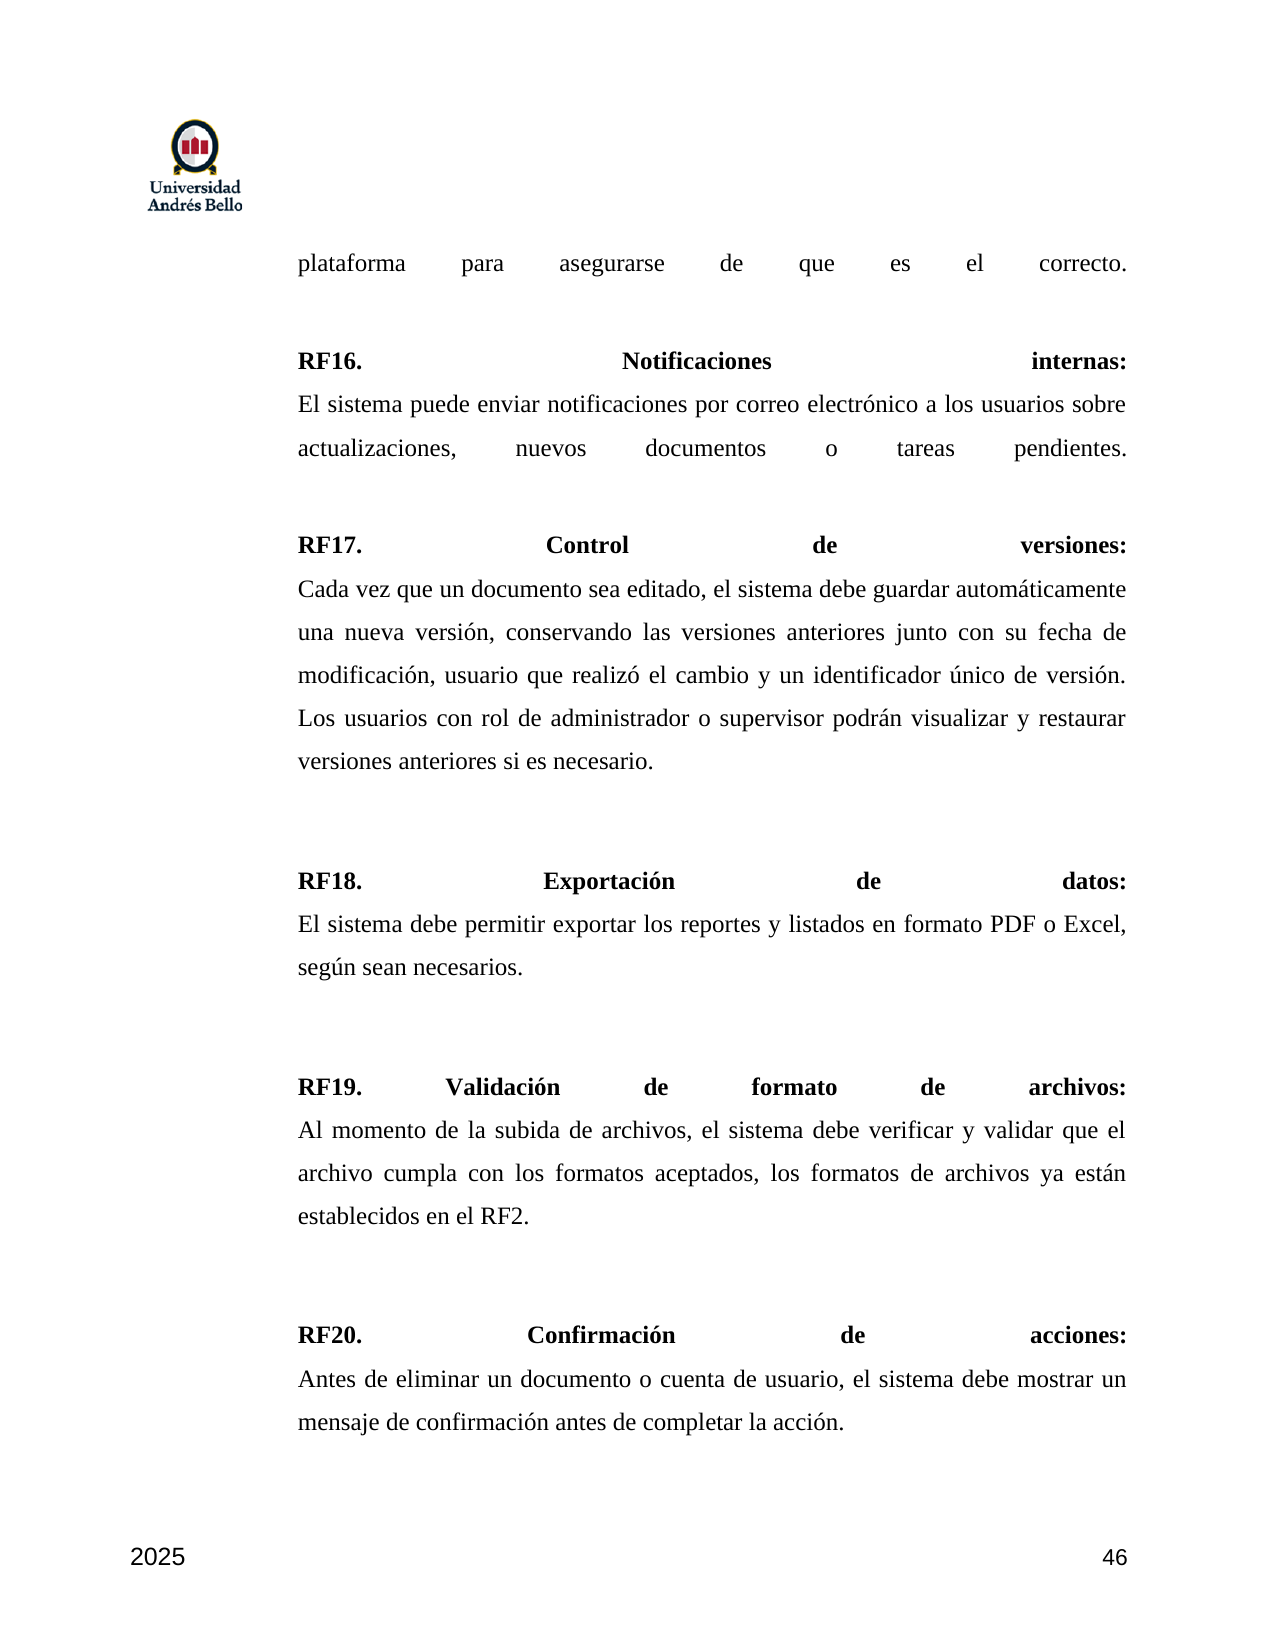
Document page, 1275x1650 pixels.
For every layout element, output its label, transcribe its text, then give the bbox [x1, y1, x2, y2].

text RF17. Control de versiones: Cada vez que un documento sea editado, el sistema debe guardar automáticamente una nueva versión, conservando las versiones anteriores junto con su fecha de modificación, usuario que realizó el cambio y un identificador único de versión. Los usuarios con rol de administrador o supervisor podrán visualizar y restaurar versiones anteriores si es necesario. [298, 531, 1127, 775]
picture [147, 118, 243, 212]
text RF16. Notificaciones internas: El sistema puede enviar notificaciones por correo electrónico a los usuarios sobre actualizaciones, nuevos documentos o tareas pendientes. [298, 346, 1127, 501]
text RF18. Exportación de datos: El sistema debe permitir exportar los reportes y listados en formato PDF o Excel, según sean necesarios. [298, 866, 1127, 981]
text RF19. Validación de formato de archivos: Al momento de la subida de archivos, el sistema debe verificar y validar que el archivo cumpla con los formatos aceptados, los formatos de archivos ya están establecidos en el RF2. [298, 1072, 1127, 1230]
text RF20. Confirmación de acciones: Antes de eliminar un documento o cuenta de usuario, el sistema debe mostrar un mensaje de confirmación antes de completar la acción. [298, 1321, 1127, 1436]
